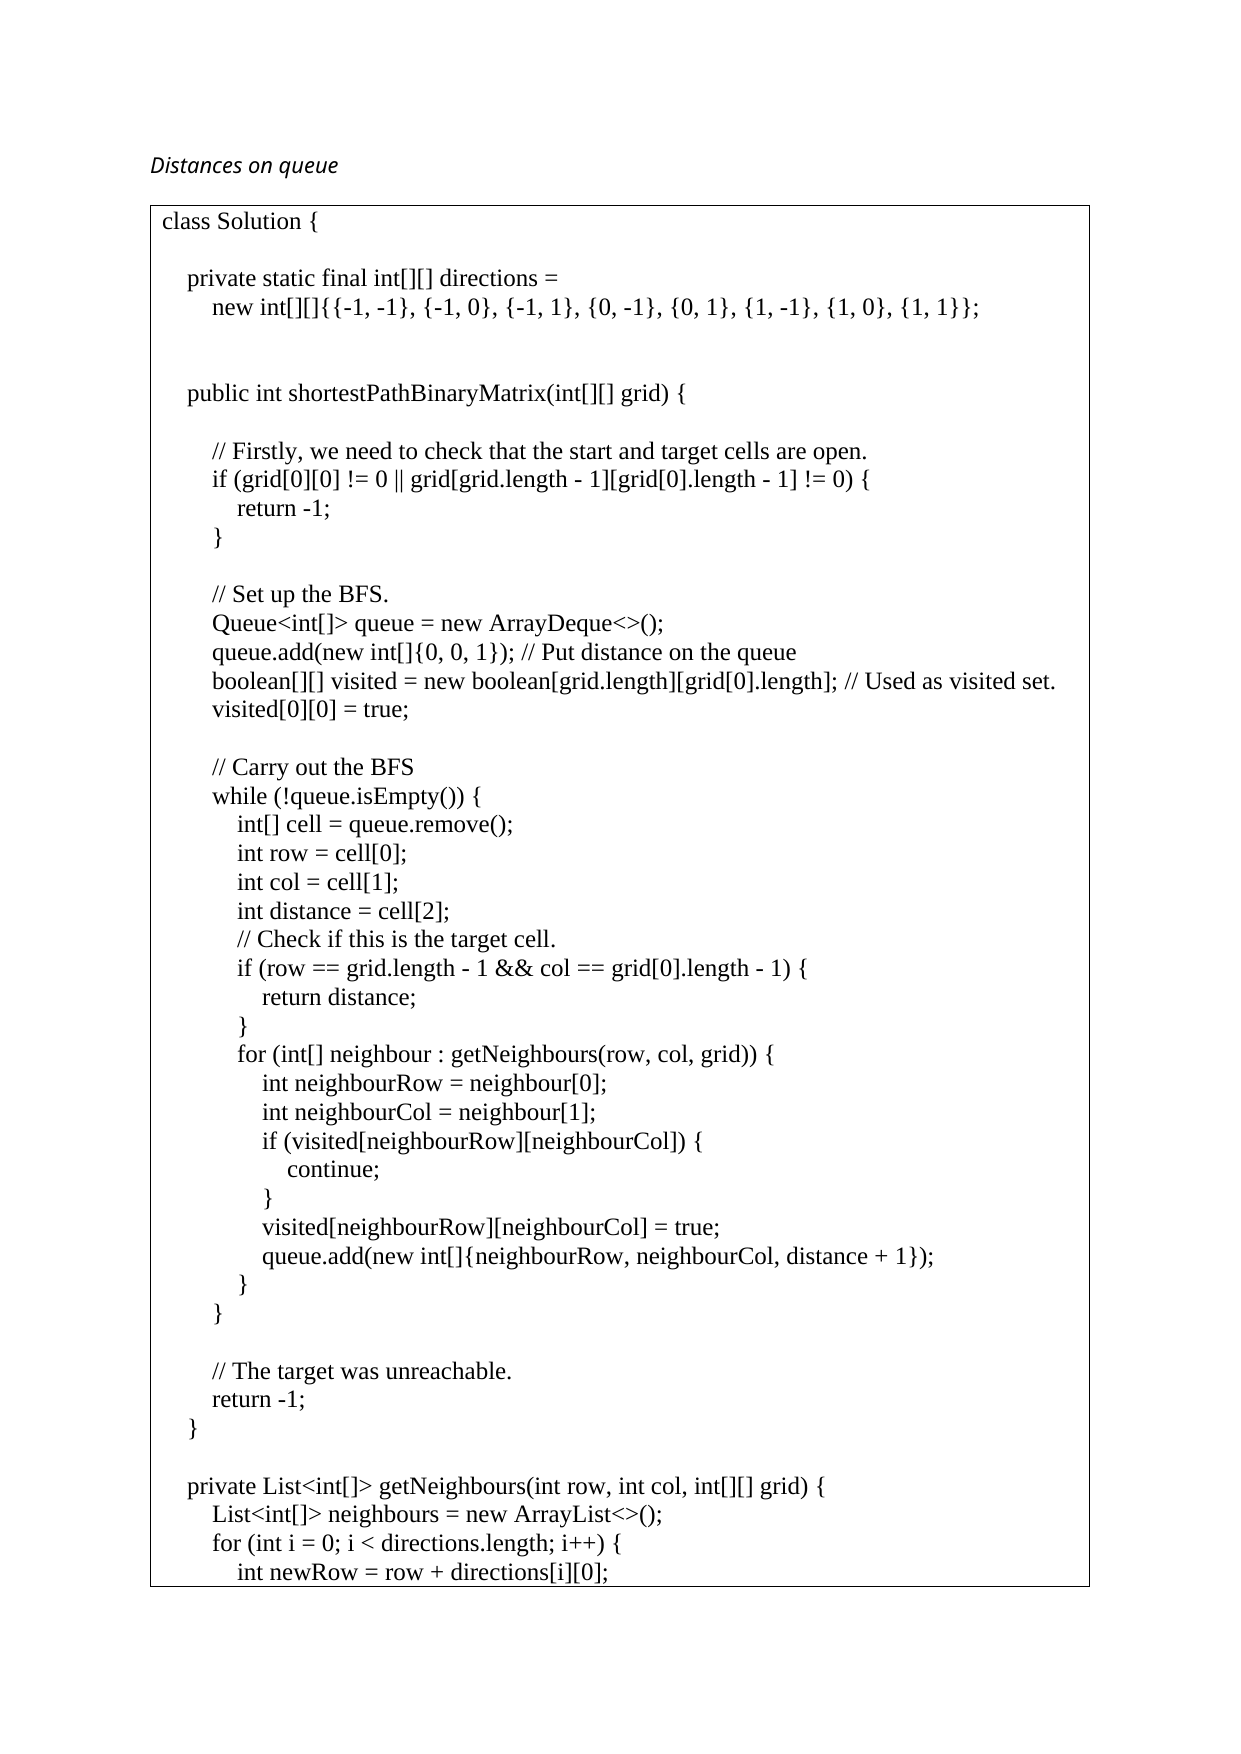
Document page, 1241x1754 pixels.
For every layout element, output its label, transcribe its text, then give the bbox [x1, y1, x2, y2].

text Distances on queue [150, 150, 1090, 180]
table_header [151, 206, 1089, 1586]
